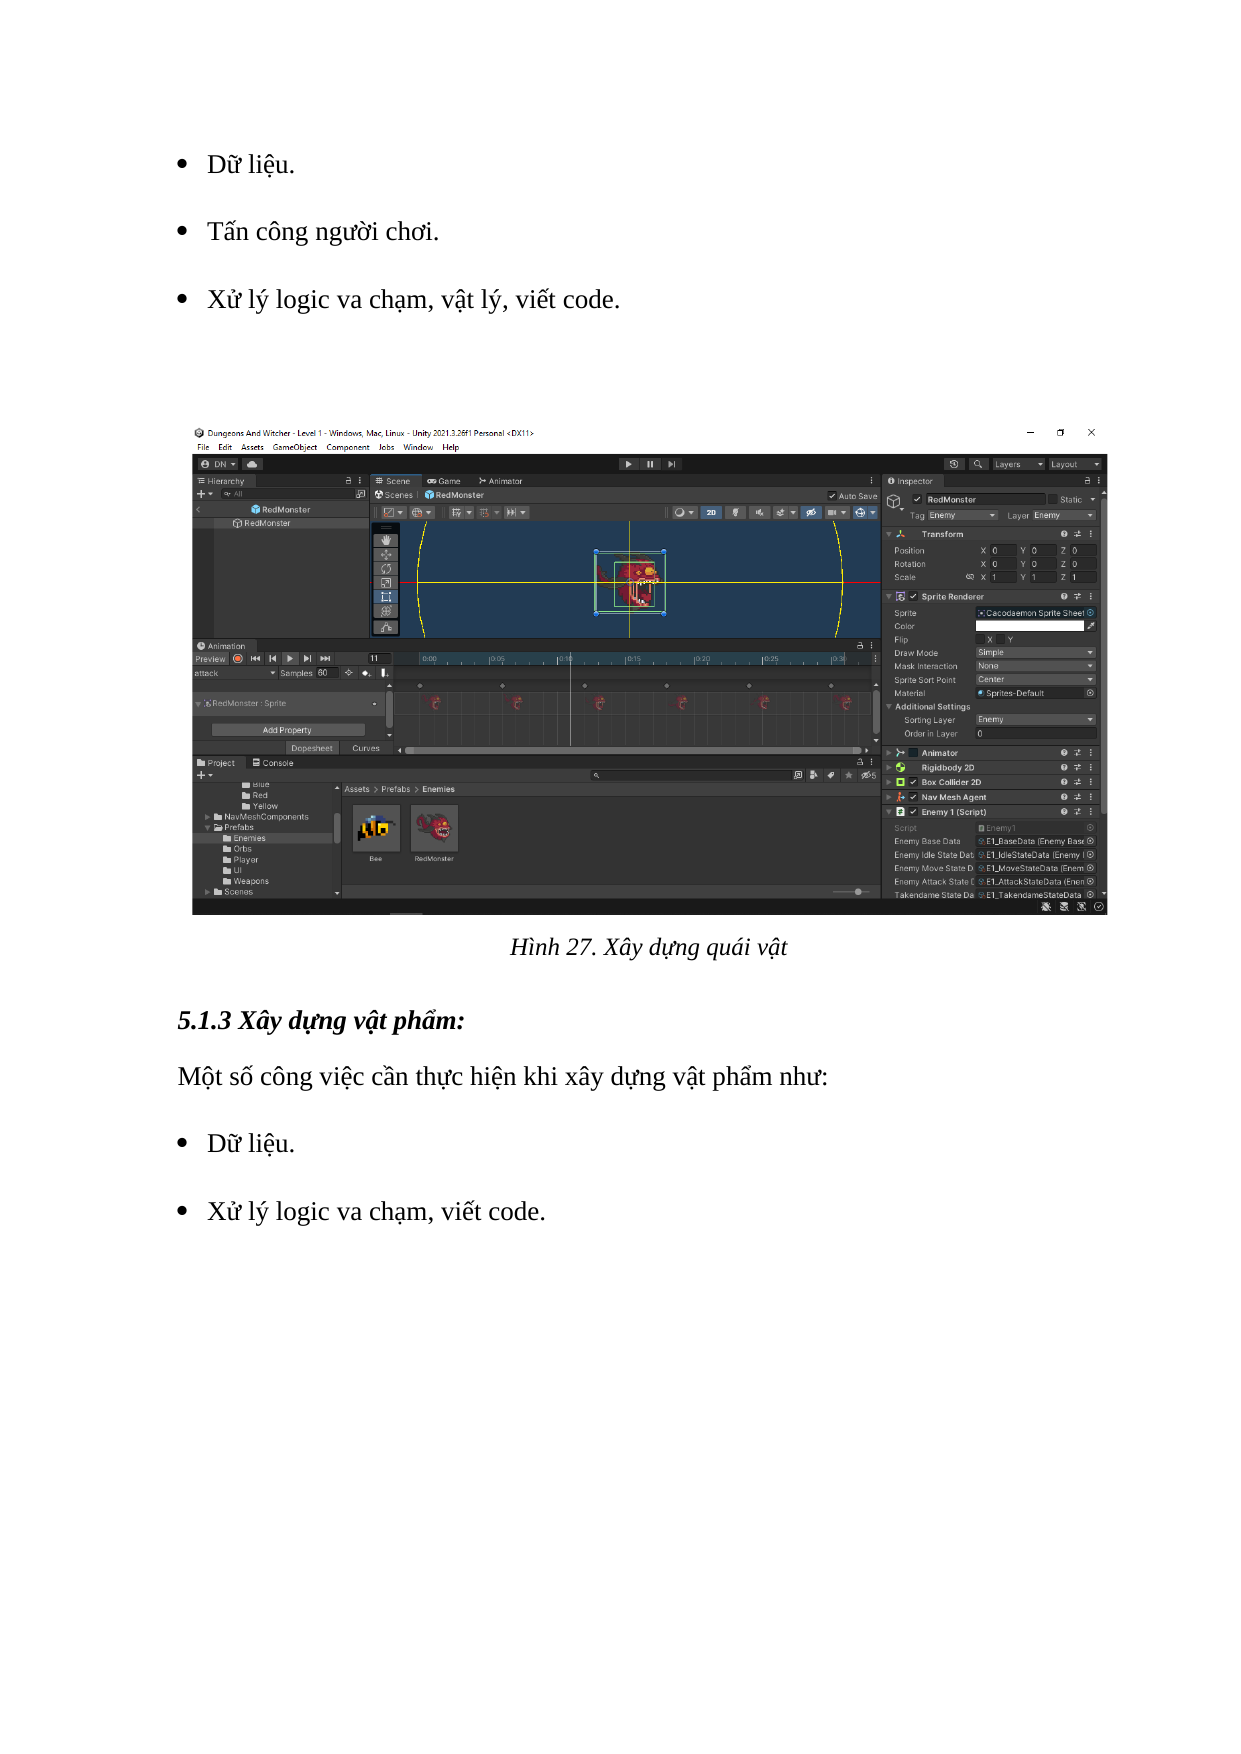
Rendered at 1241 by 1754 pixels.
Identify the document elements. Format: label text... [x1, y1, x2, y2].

text Xử lý logic va chạm, vật lý, viết code. [177, 283, 1122, 314]
text Dữ liệu. [177, 1127, 1122, 1159]
text Tấn công người chơi. [177, 215, 1122, 247]
text Xử lý logic va chạm, viết code. [177, 1195, 1122, 1226]
text Dữ liệu. [177, 148, 1122, 179]
subtitle Xây dựng vật phẩm: [177, 1004, 1122, 1035]
text Một số công việc cần thực hiện khi xây dựng vật phẩm như: [177, 1060, 1122, 1091]
picture [192, 425, 1108, 915]
